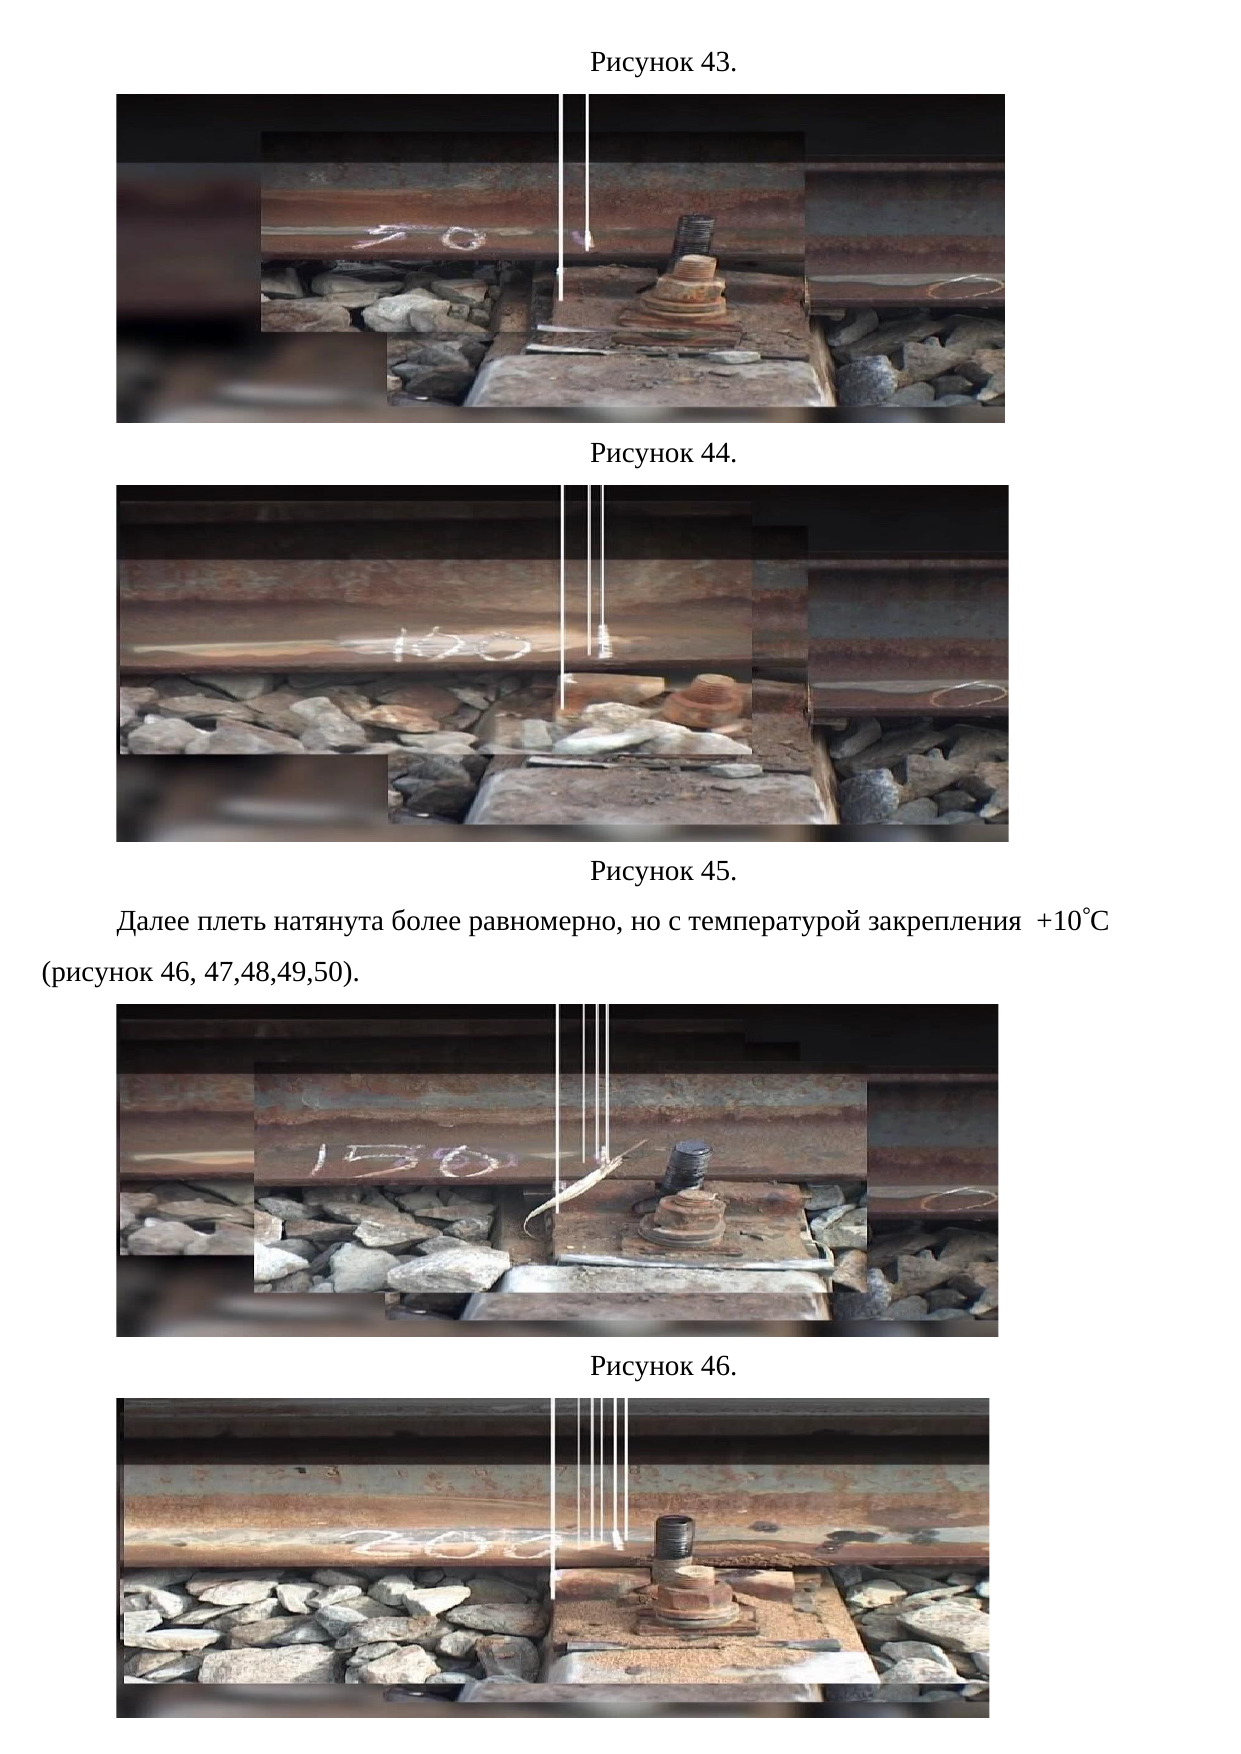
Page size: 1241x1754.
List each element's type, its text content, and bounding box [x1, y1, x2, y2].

picture [116, 1398, 990, 1718]
text Рисунок 45. [41, 853, 1211, 887]
text Рисунок 44. [41, 435, 1211, 468]
text Далее плеть натянута более равномерно, но с температурой закрепления +10°С (рисунок 46, 47,48,49,50). [41, 903, 1211, 987]
text Рисунок 46. [41, 1348, 1211, 1382]
picture [116, 1004, 999, 1337]
picture [116, 94, 1005, 423]
picture [116, 485, 1009, 842]
text Рисунок 43. [41, 44, 1211, 78]
